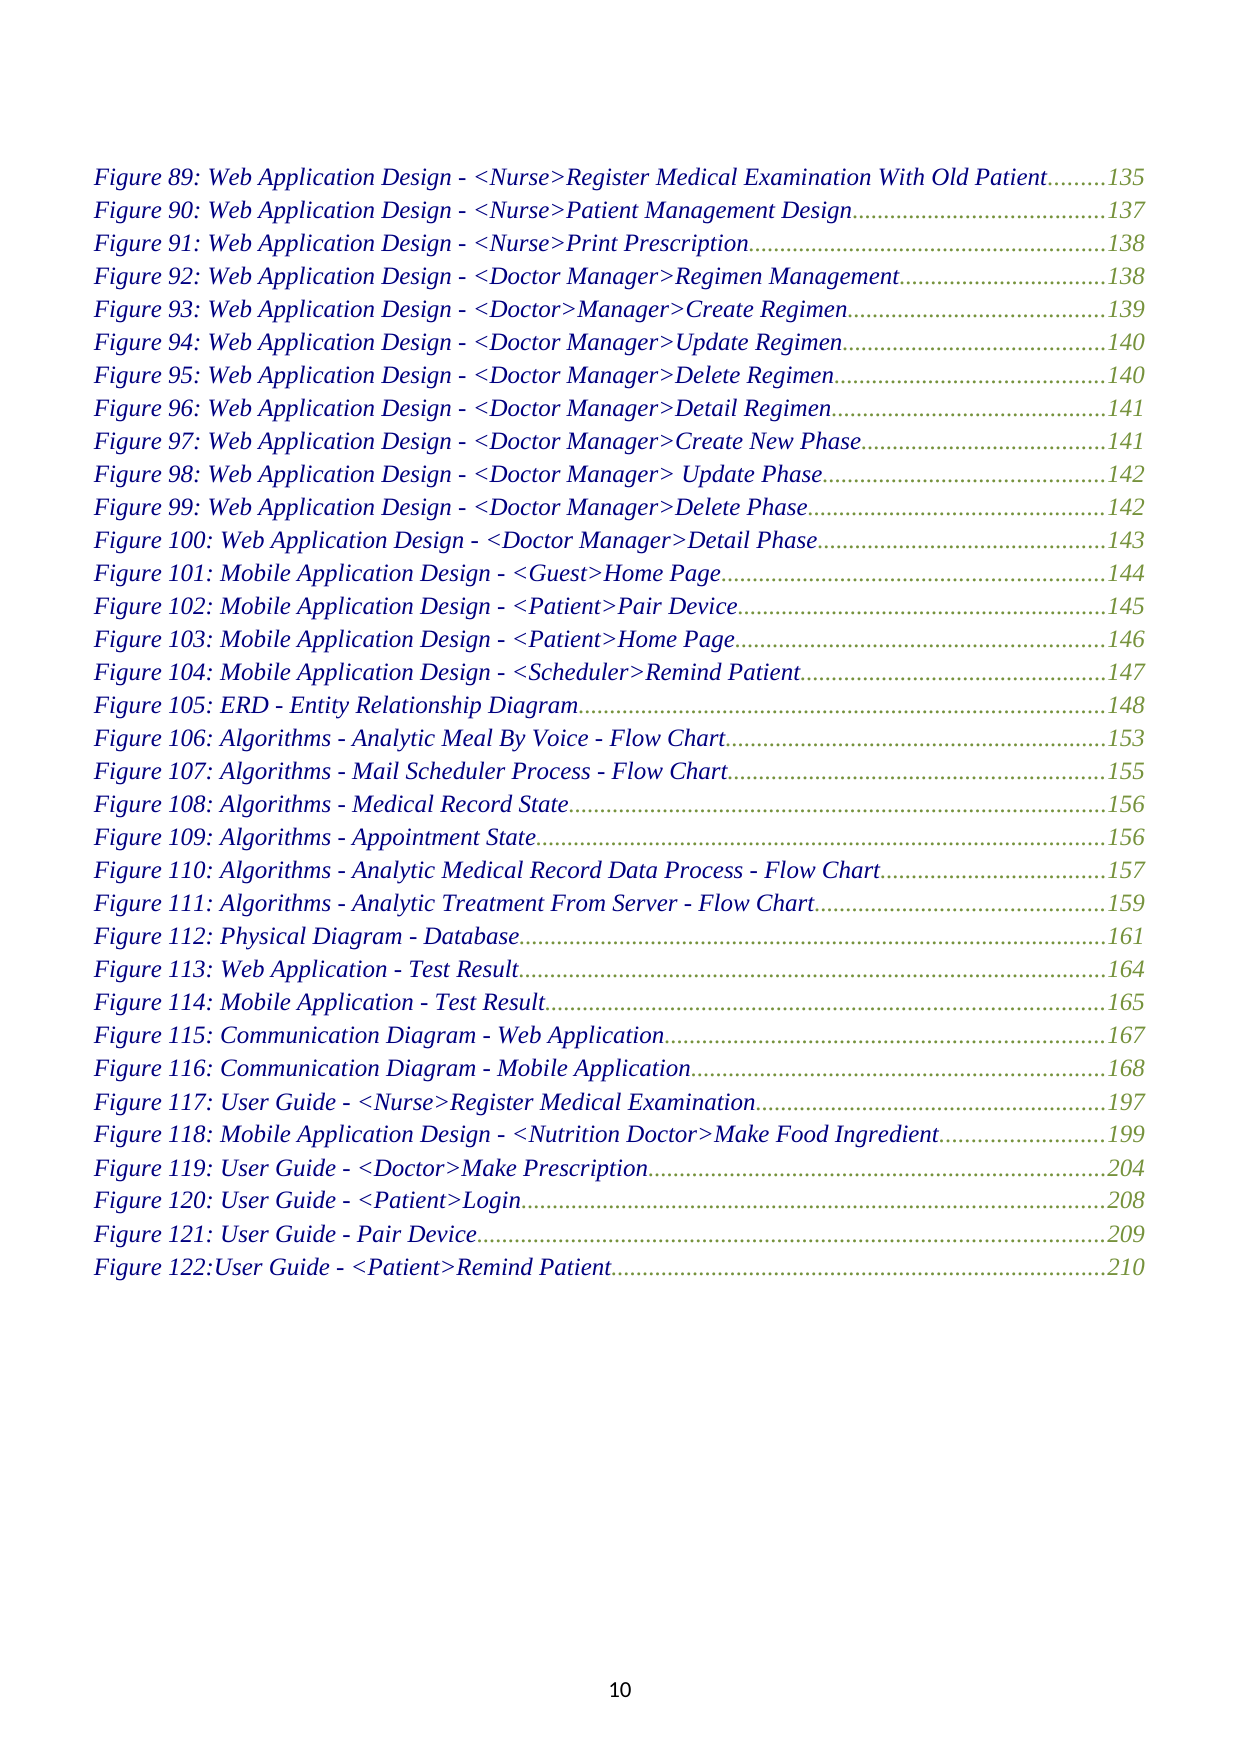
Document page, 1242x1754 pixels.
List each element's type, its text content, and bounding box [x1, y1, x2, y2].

text Figure 100: Web Application Design - <Doctor Manager>Detail Phase 143 [94, 525, 1146, 554]
text Figure 103: Mobile Application Design - <Patient>Home Page 146 [94, 624, 1146, 653]
text Figure 98: Web Application Design - <Doctor Manager> Update Phase 142 [94, 459, 1146, 488]
text Figure 93: Web Application Design - <Doctor>Manager>Create Regimen 139 [94, 294, 1146, 323]
text Figure 95: Web Application Design - <Doctor Manager>Delete Regimen 140 [94, 360, 1146, 389]
text Figure 120: User Guide - <Patient>Login 208 [94, 1186, 1146, 1214]
text Figure 99: Web Application Design - <Doctor Manager>Delete Phase 142 [94, 492, 1146, 521]
text Figure 117: User Guide - <Nurse>Register Medical Examination 197 [94, 1087, 1146, 1115]
text Figure 110: Algorithms - Analytic Medical Record Data Process - Flow Chart 157 [94, 855, 1146, 884]
text Figure 112: Physical Diagram - Database 161 [94, 921, 1146, 950]
text Figure 119: User Guide - <Doctor>Make Prescription 204 [94, 1153, 1146, 1181]
text Figure 116: Communication Diagram - Mobile Application 168 [94, 1053, 1146, 1082]
text Figure 89: Web Application Design - <Nurse>Register Medical Examination With Old Patient 135 [94, 162, 1146, 191]
text Figure 107: Algorithms - Mail Scheduler Process - Flow Chart 155 [94, 756, 1146, 785]
text Figure 90: Web Application Design - <Nurse>Patient Management Design 137 [94, 195, 1146, 224]
text Figure 114: Mobile Application - Test Result 165 [94, 987, 1146, 1016]
text Figure 122:User Guide - <Patient>Remind Patient 210 [94, 1252, 1146, 1280]
text Figure 97: Web Application Design - <Doctor Manager>Create New Phase 141 [94, 426, 1146, 455]
text Figure 109: Algorithms - Appointment State 156 [94, 822, 1146, 851]
text Figure 102: Mobile Application Design - <Patient>Pair Device 145 [94, 591, 1146, 620]
text Figure 111: Algorithms - Analytic Treatment From Server - Flow Chart 159 [94, 888, 1146, 917]
text Figure 106: Algorithms - Analytic Meal By Voice - Flow Chart 153 [94, 723, 1146, 752]
text Figure 96: Web Application Design - <Doctor Manager>Detail Regimen 141 [94, 393, 1146, 422]
text Figure 105: ERD - Entity Relationship Diagram 148 [94, 690, 1146, 719]
text Figure 121: User Guide - Pair Device 209 [94, 1219, 1146, 1247]
text Figure 115: Communication Diagram - Web Application 167 [94, 1021, 1146, 1049]
text Figure 113: Web Application - Test Result 164 [94, 954, 1146, 983]
text Figure 94: Web Application Design - <Doctor Manager>Update Regimen 140 [94, 327, 1146, 356]
text Figure 91: Web Application Design - <Nurse>Print Prescription 138 [94, 228, 1146, 257]
text Figure 101: Mobile Application Design - <Guest>Home Page 144 [94, 558, 1146, 587]
text Figure 118: Mobile Application Design - <Nutrition Doctor>Make Food Ingredient 199 [94, 1119, 1146, 1148]
text Figure 104: Mobile Application Design - <Scheduler>Remind Patient 147 [94, 657, 1146, 686]
text Figure 92: Web Application Design - <Doctor Manager>Regimen Management 138 [94, 261, 1146, 290]
text Figure 108: Algorithms - Medical Record State 156 [94, 789, 1146, 818]
